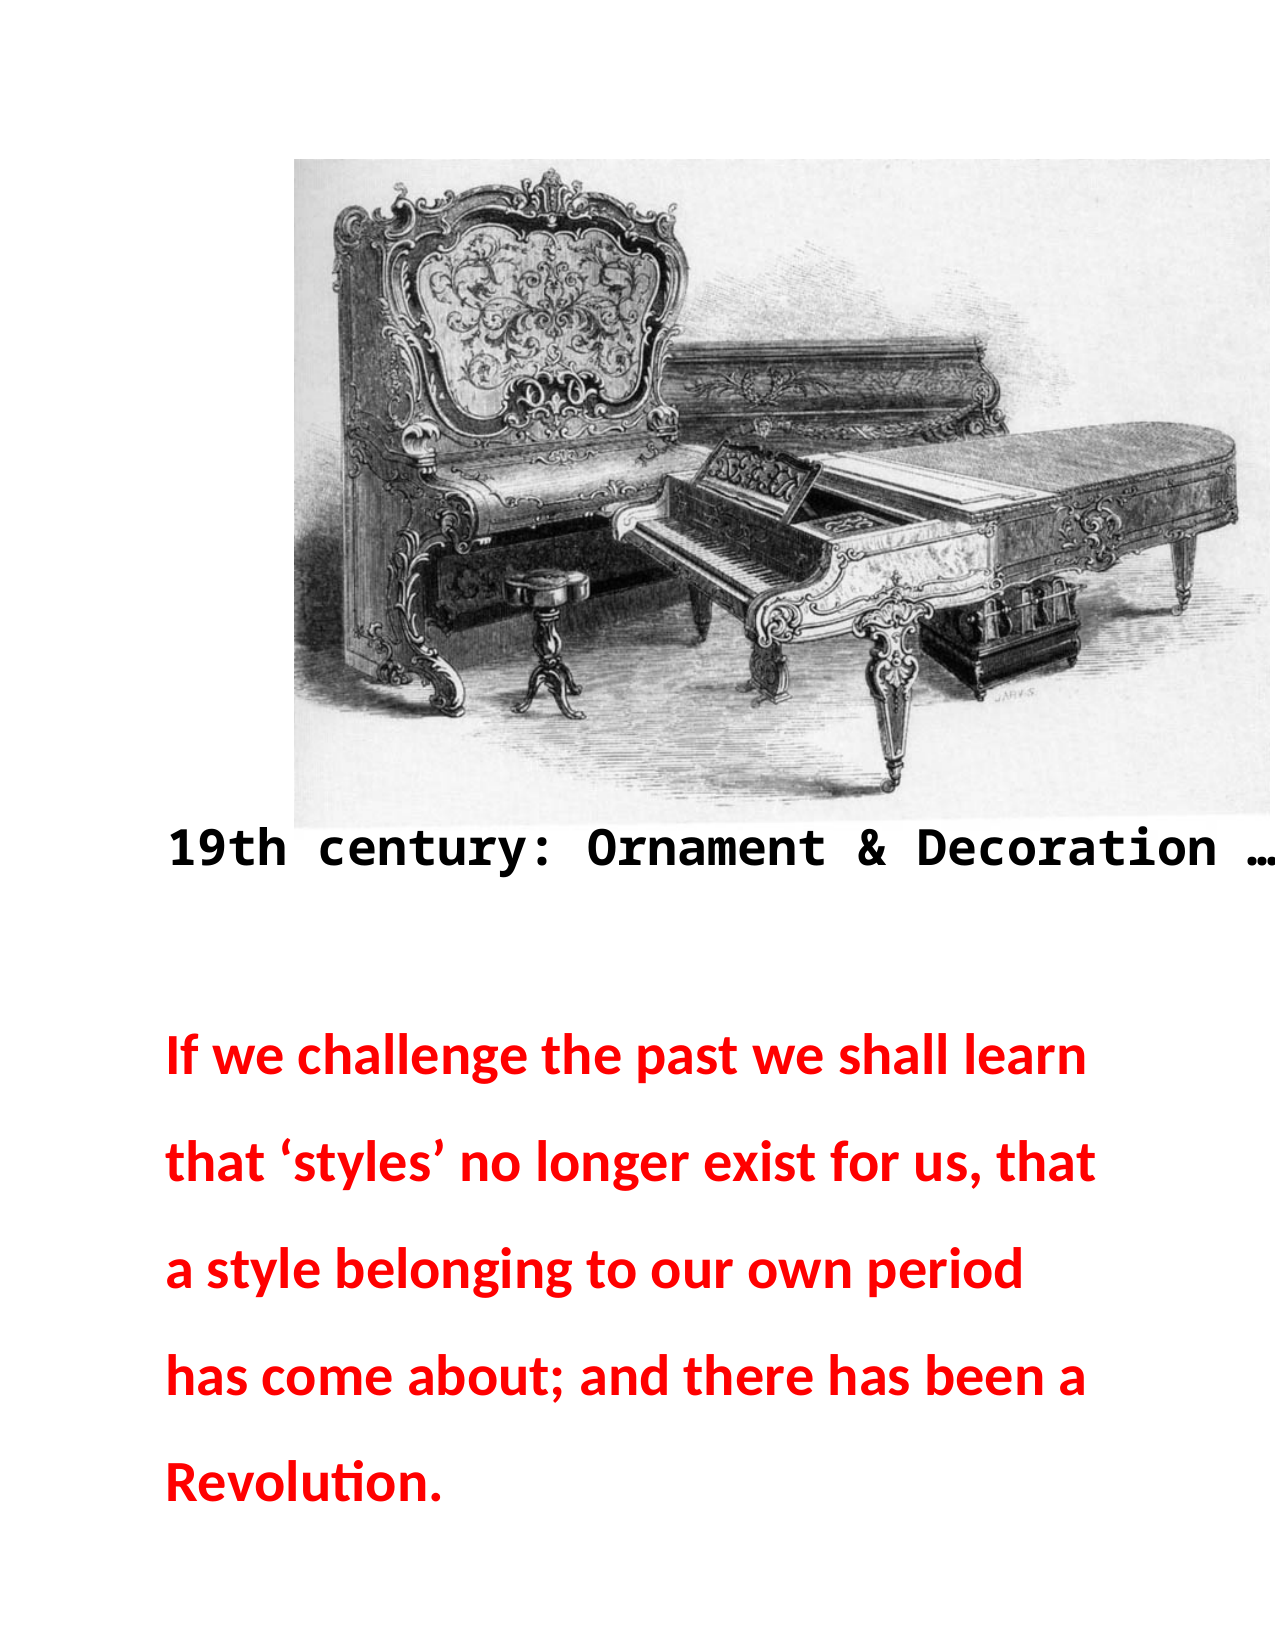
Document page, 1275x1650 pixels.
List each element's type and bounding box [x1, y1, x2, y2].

picture [926, 835, 937, 840]
picture [597, 835, 607, 840]
picture [294, 159, 1270, 840]
